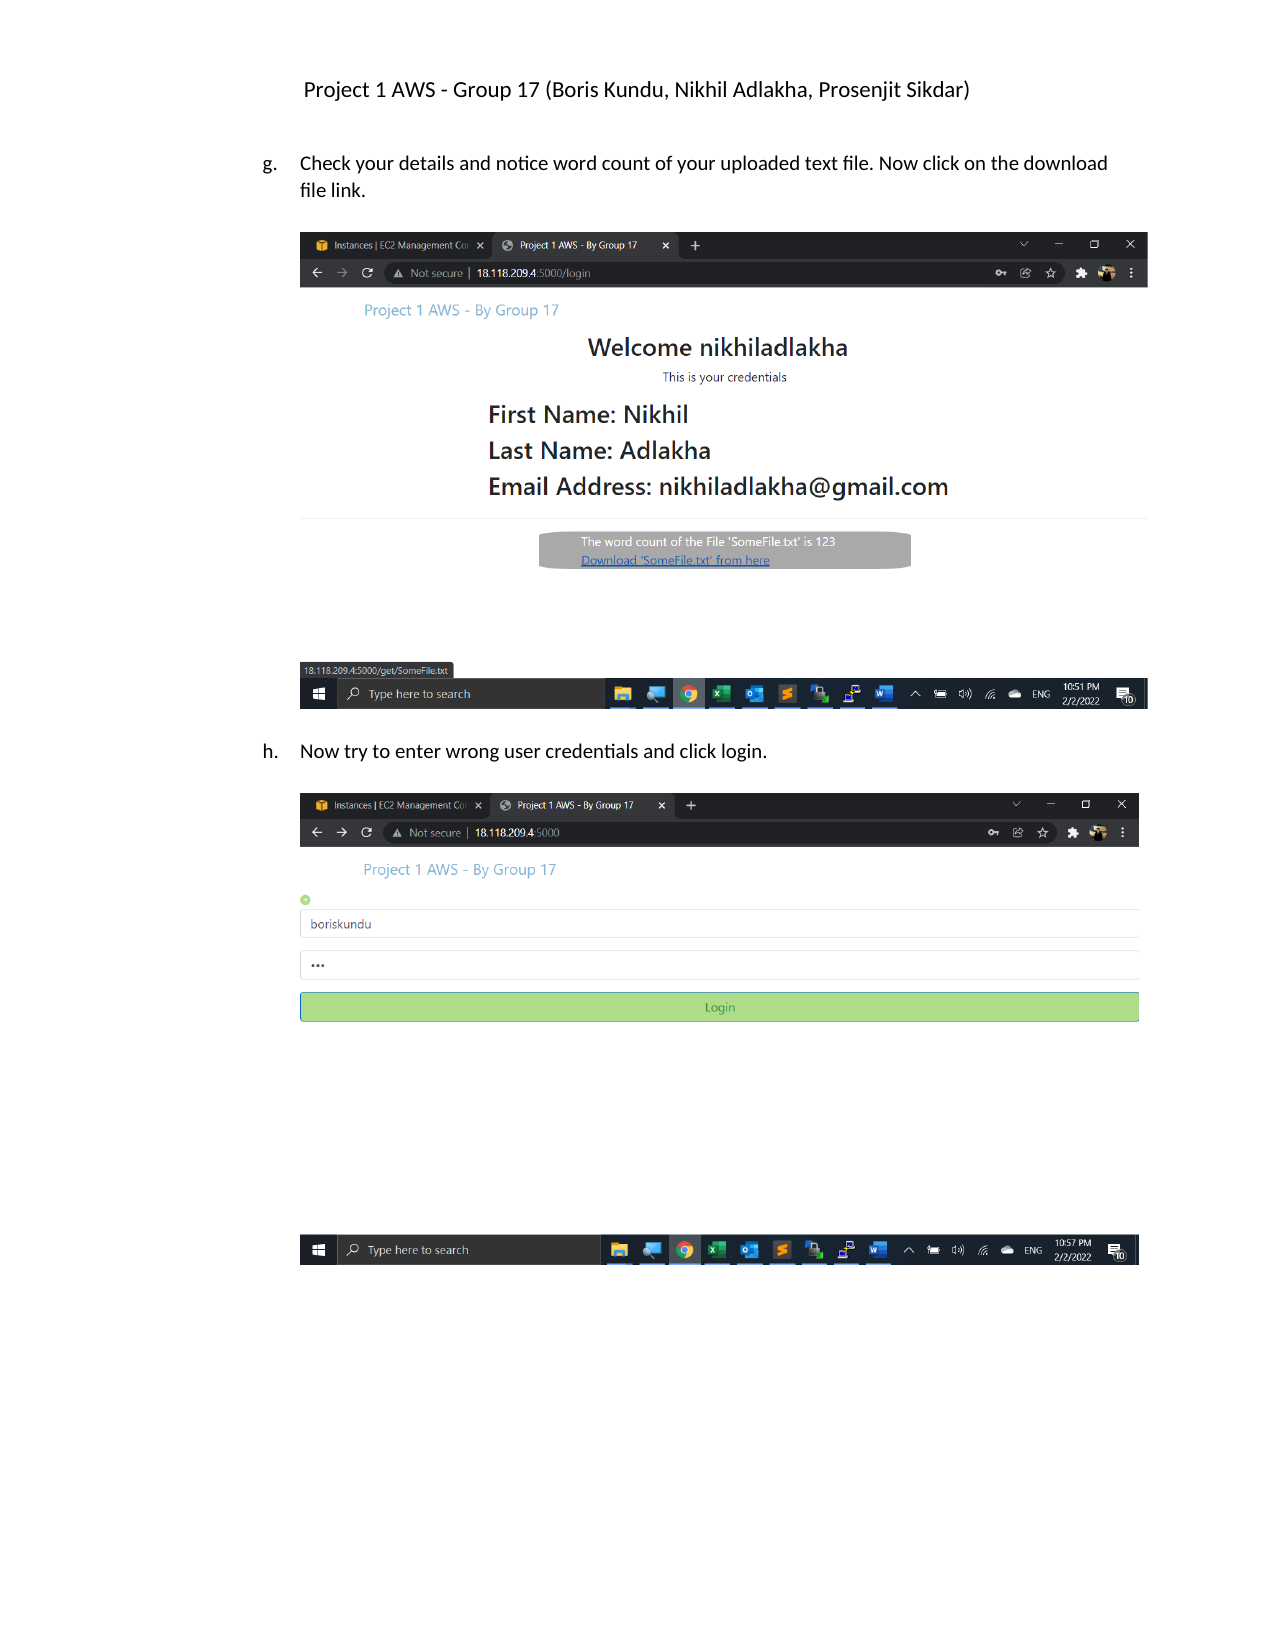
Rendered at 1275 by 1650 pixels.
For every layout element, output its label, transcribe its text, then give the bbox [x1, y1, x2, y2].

list Check your details and notice word count of your uploaded text file. Now click on the download file link. [262, 150, 1125, 203]
picture [300, 232, 1148, 709]
list Now try to enter wrong user credentials and click login. [262, 738, 1125, 764]
picture [300, 793, 1139, 1265]
